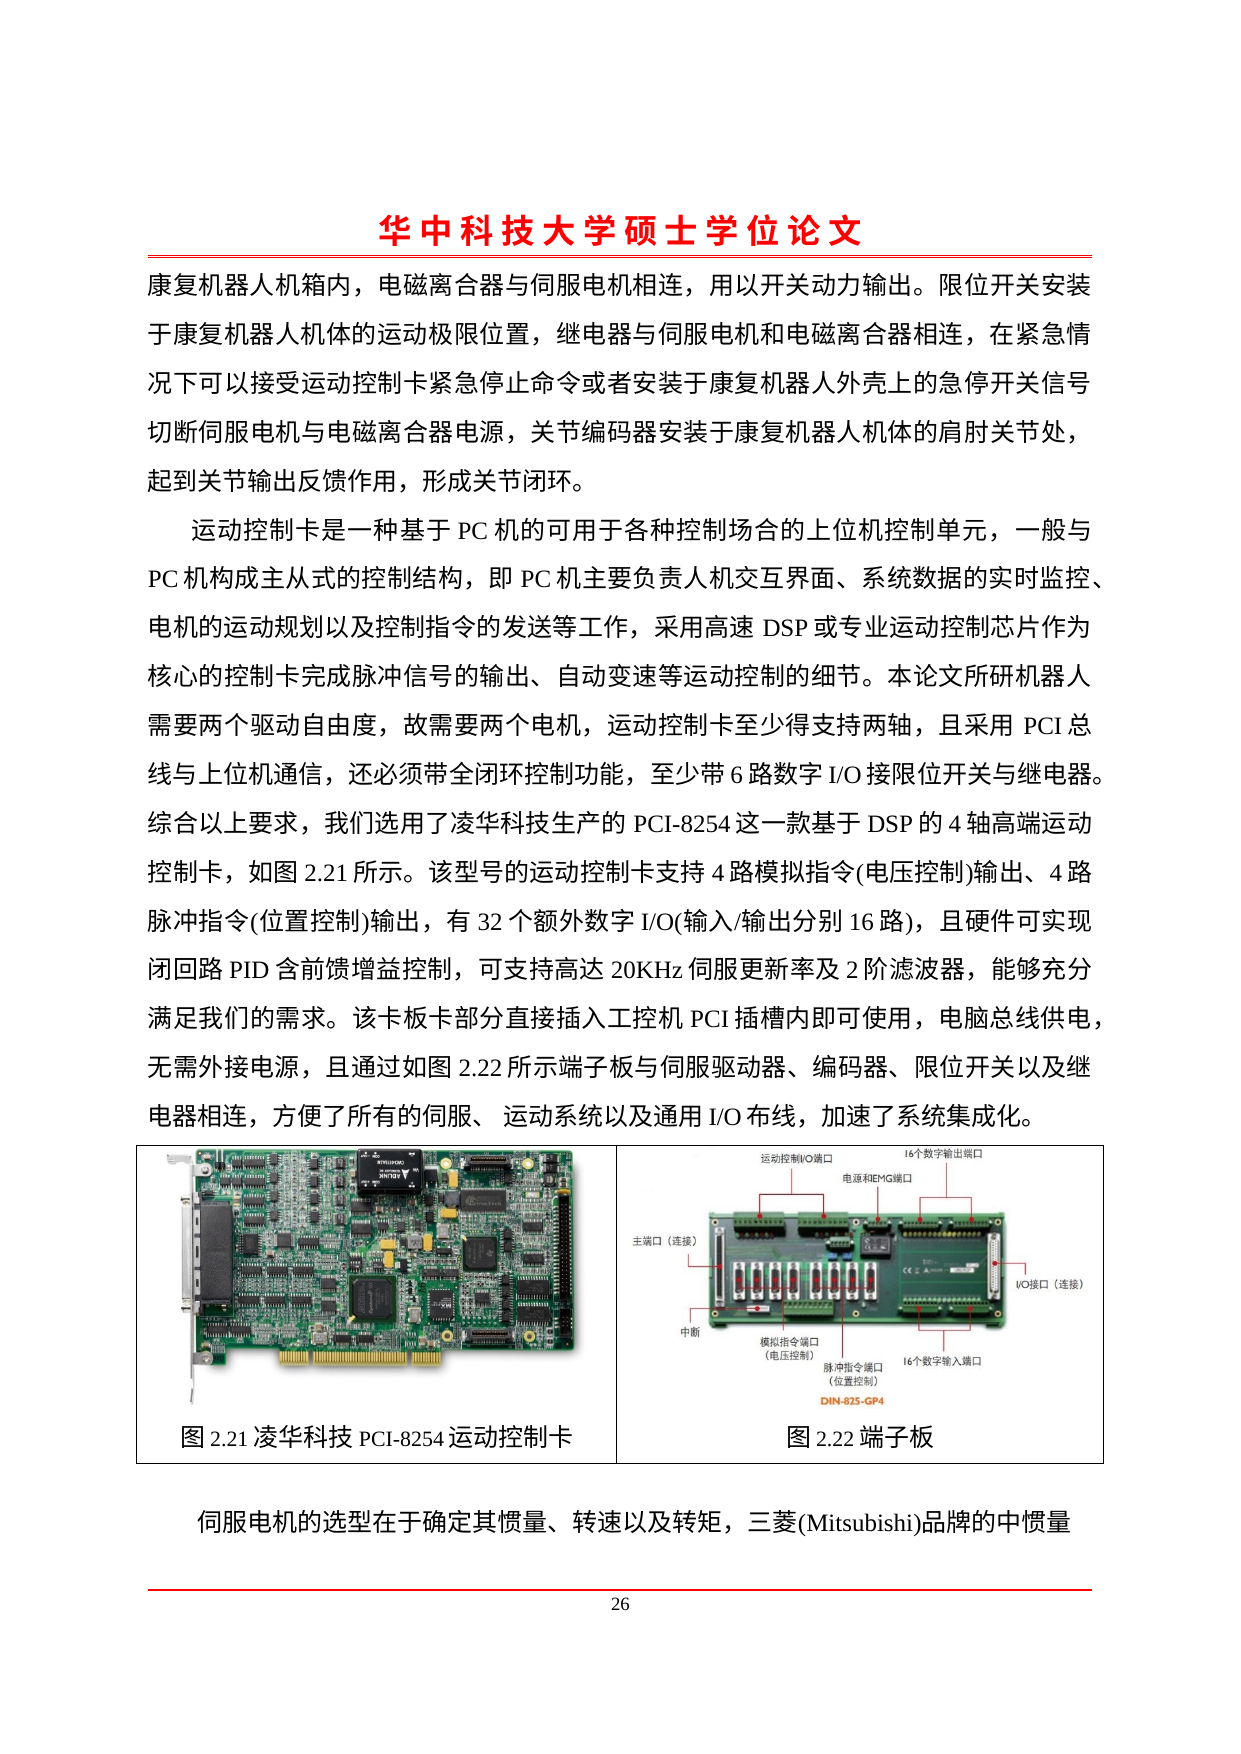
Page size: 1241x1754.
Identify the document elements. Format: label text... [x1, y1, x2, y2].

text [148, 266, 1092, 497]
table_header 图2.22 端子板 [617, 1146, 1103, 1462]
picture [627, 1146, 1093, 1409]
table_header 图2.21 凌华科技PCI-8254运动控制卡 [137, 1146, 616, 1462]
picture [165, 1146, 588, 1409]
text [148, 1502, 1092, 1538]
text 运动控制卡是一种基于PC机的可用于各种控制场合的上位机控制单元，一般与PC机构成主从式的控制结构，即PC机主要负责人机交互界面、系统数据的实时监控、电机的运动规划以及控制指令的发送等工作，采用高速DSP或专业运动控制芯片作为核心的控制卡完成脉冲信号的输出、自动变速等运动控制的细节。本论文所研机器人需要两个驱动自由度，故需要两个电机，运动控制卡至少得支持两轴，且采用PCI总线与上位机通信，还必须带全闭环控制功能，至少带6路数字I/O接限位开关与继电器。综合以上要求，我们选用了凌华科技生产的PCI-8254这一款基于DSP的4轴高端运动控制卡，如图2.21所示。该型号的运动控制卡支持4路模拟指令(电压控制)输出、4路脉冲指令(位置控制)输出，有32个额外数字I/O(输入/输出分别16路)，且硬件可实现闭回路PID含前馈增益控制，可支持高达20KHz伺服更新率及2阶滤波器，能够充分满足我们的需求。该卡板卡部分直接插入工控机PCI插槽内即可使用，电脑总线供电，无需外接电源，且通过如图2.22所示端子板与伺服驱动器、编码器、限位开关以及继电器相连，方便了所有的伺服、 运动系统以及通用I/O布线，加速了系统集成化。 [148, 510, 1092, 1133]
